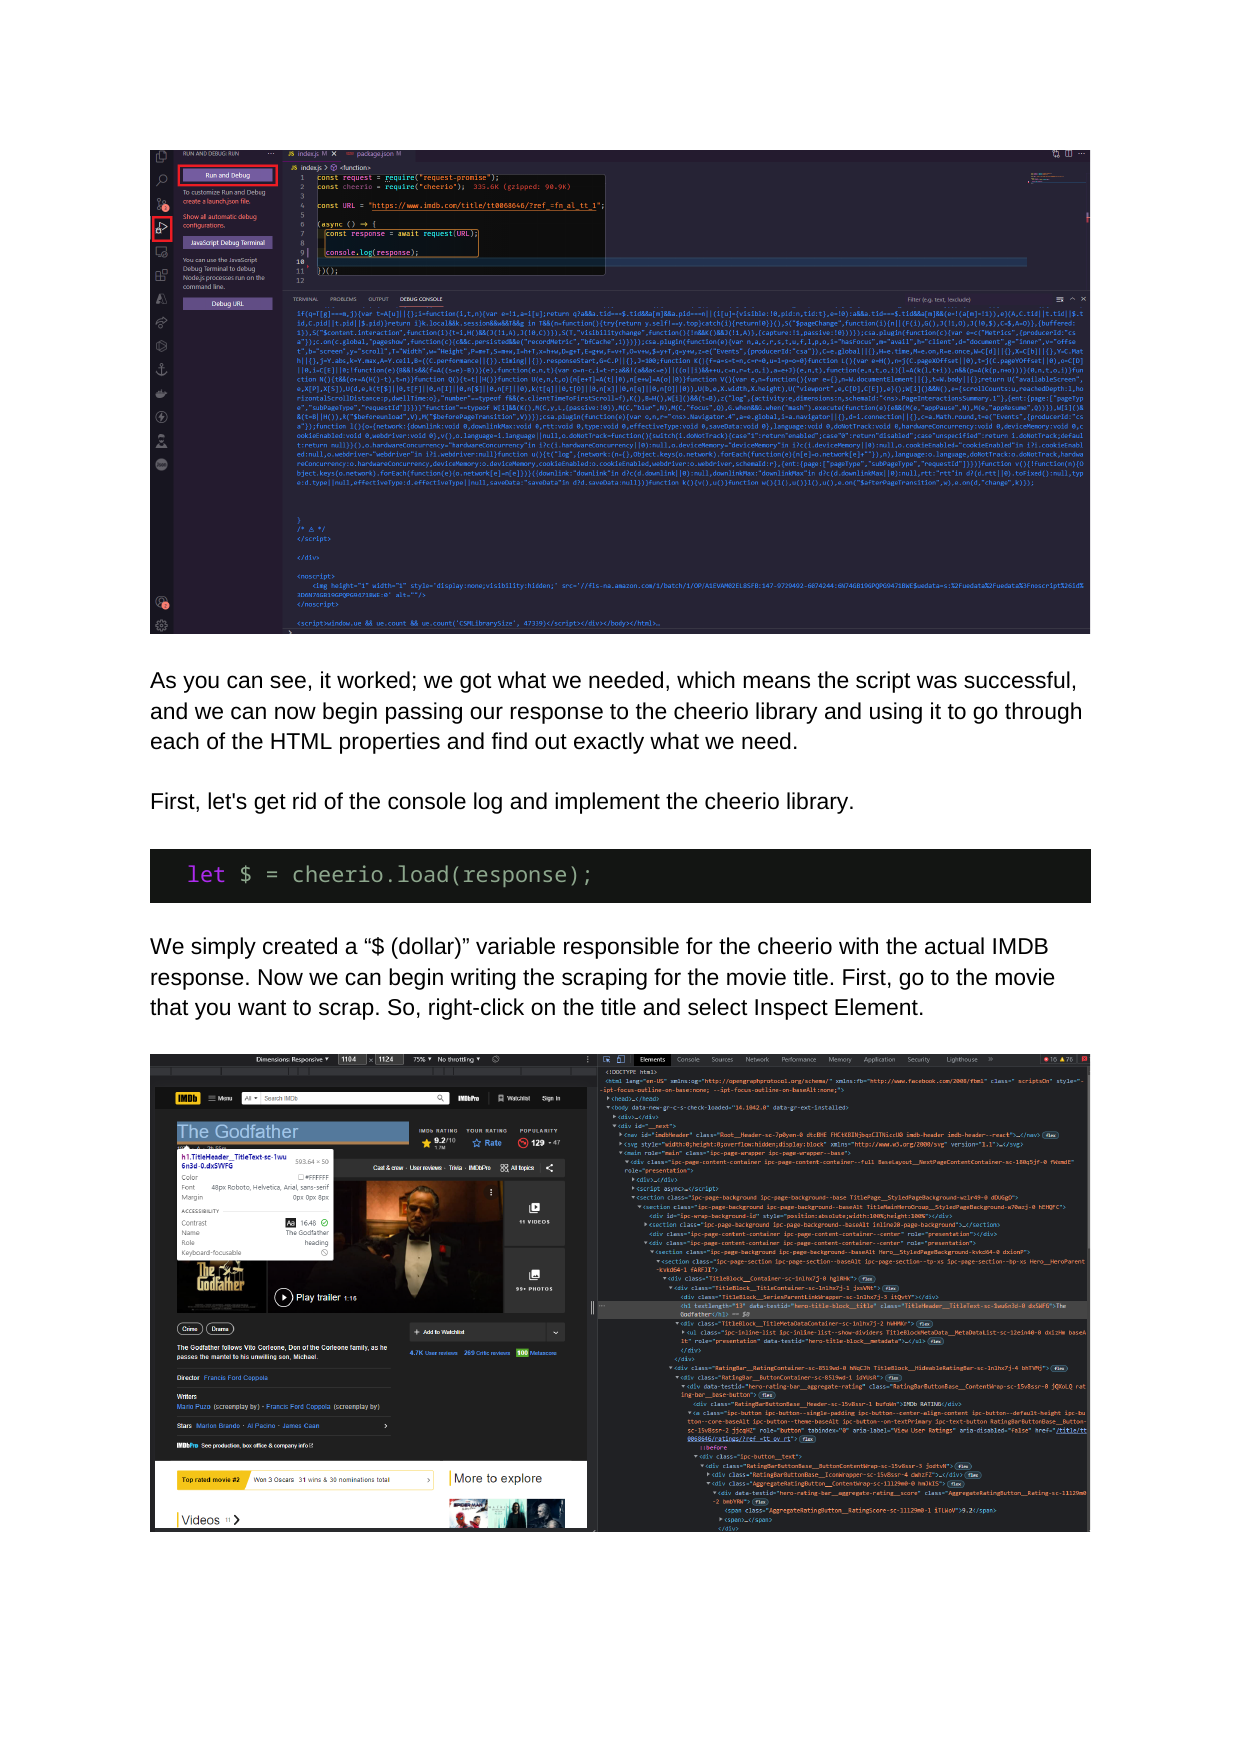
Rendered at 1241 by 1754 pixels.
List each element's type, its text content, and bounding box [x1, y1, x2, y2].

text As you can see, it worked; we got what we needed, which means the script was successful, and we can now begin passing our response to the cheerio library and using it to go through each of the HTML properties and find out exactly what we need. [150, 667, 1090, 754]
text First, let's get rid of the console log and implement the cheerio library. [150, 788, 1090, 814]
picture [150, 1054, 1091, 1532]
picture [150, 150, 1091, 634]
table_header let $ = cheerio.load(response); [150, 849, 1091, 903]
text We simply created a “$ (dollar)” variable responsible for the cheerio with the actual IMDB response. Now we can begin writing the scraping for the movie title. First, go to the movie that you want to scrap. So, right-click on the title and select Inspect Element. [150, 933, 1090, 1020]
